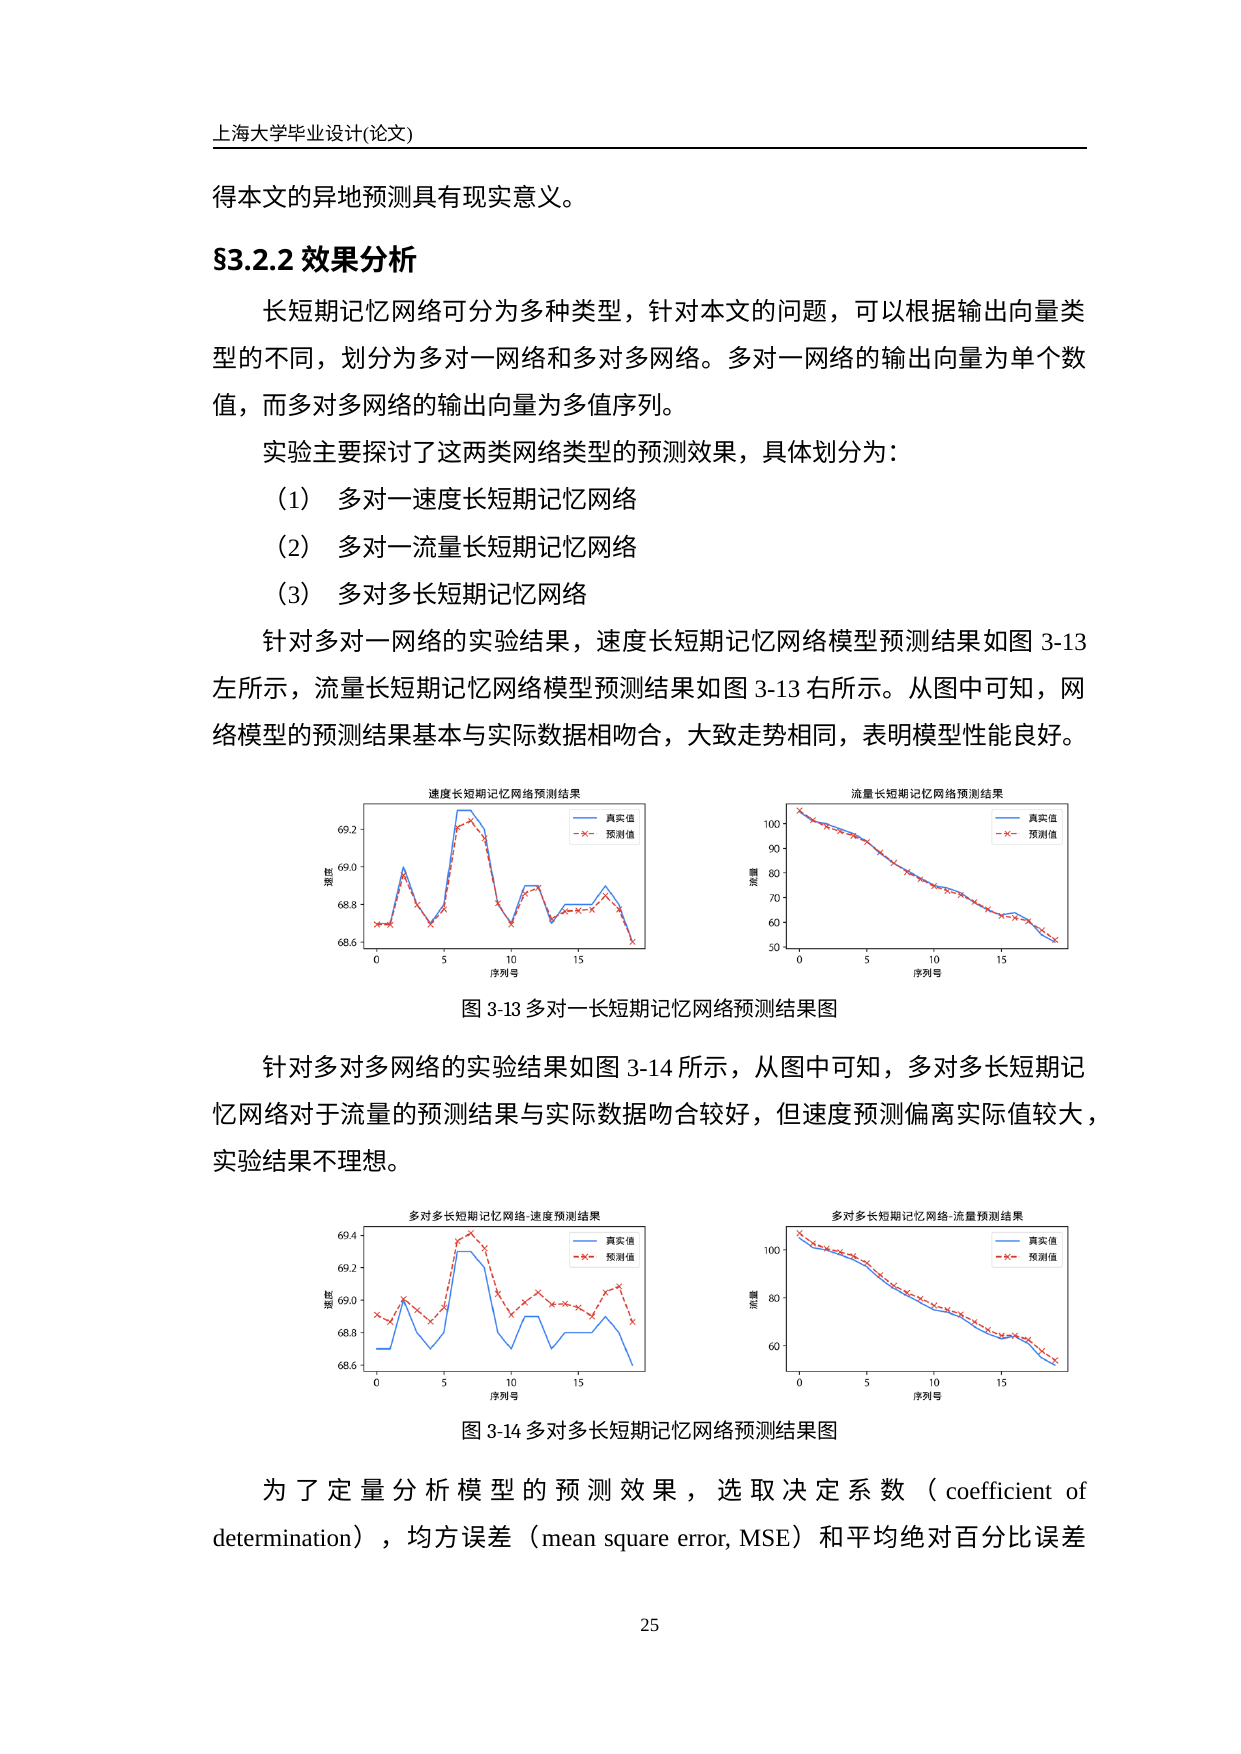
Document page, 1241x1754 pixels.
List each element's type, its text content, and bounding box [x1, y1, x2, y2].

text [213, 177, 1087, 213]
list 多对一流量长短期记忆网络 [263, 527, 1087, 563]
list 多对多长短期记忆网络 [263, 574, 1087, 610]
list 多对一速度长短期记忆网络 [263, 480, 1087, 516]
picture [256, 1188, 1131, 1407]
text 长短期记忆网络可分为多种类型，针对本文的问题，可以根据输出向量类型的不同，划分为多对一网络和多对多网络。多对一网络的输出向量为单个数值，而多对多网络的输出向量为多值序列。 [213, 292, 1087, 422]
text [213, 1470, 1087, 1553]
subtitle 效果分析 [213, 237, 1087, 279]
picture [256, 762, 1131, 984]
text 实验主要探讨了这两类网络类型的预测效果，具体划分为： [213, 433, 1087, 469]
